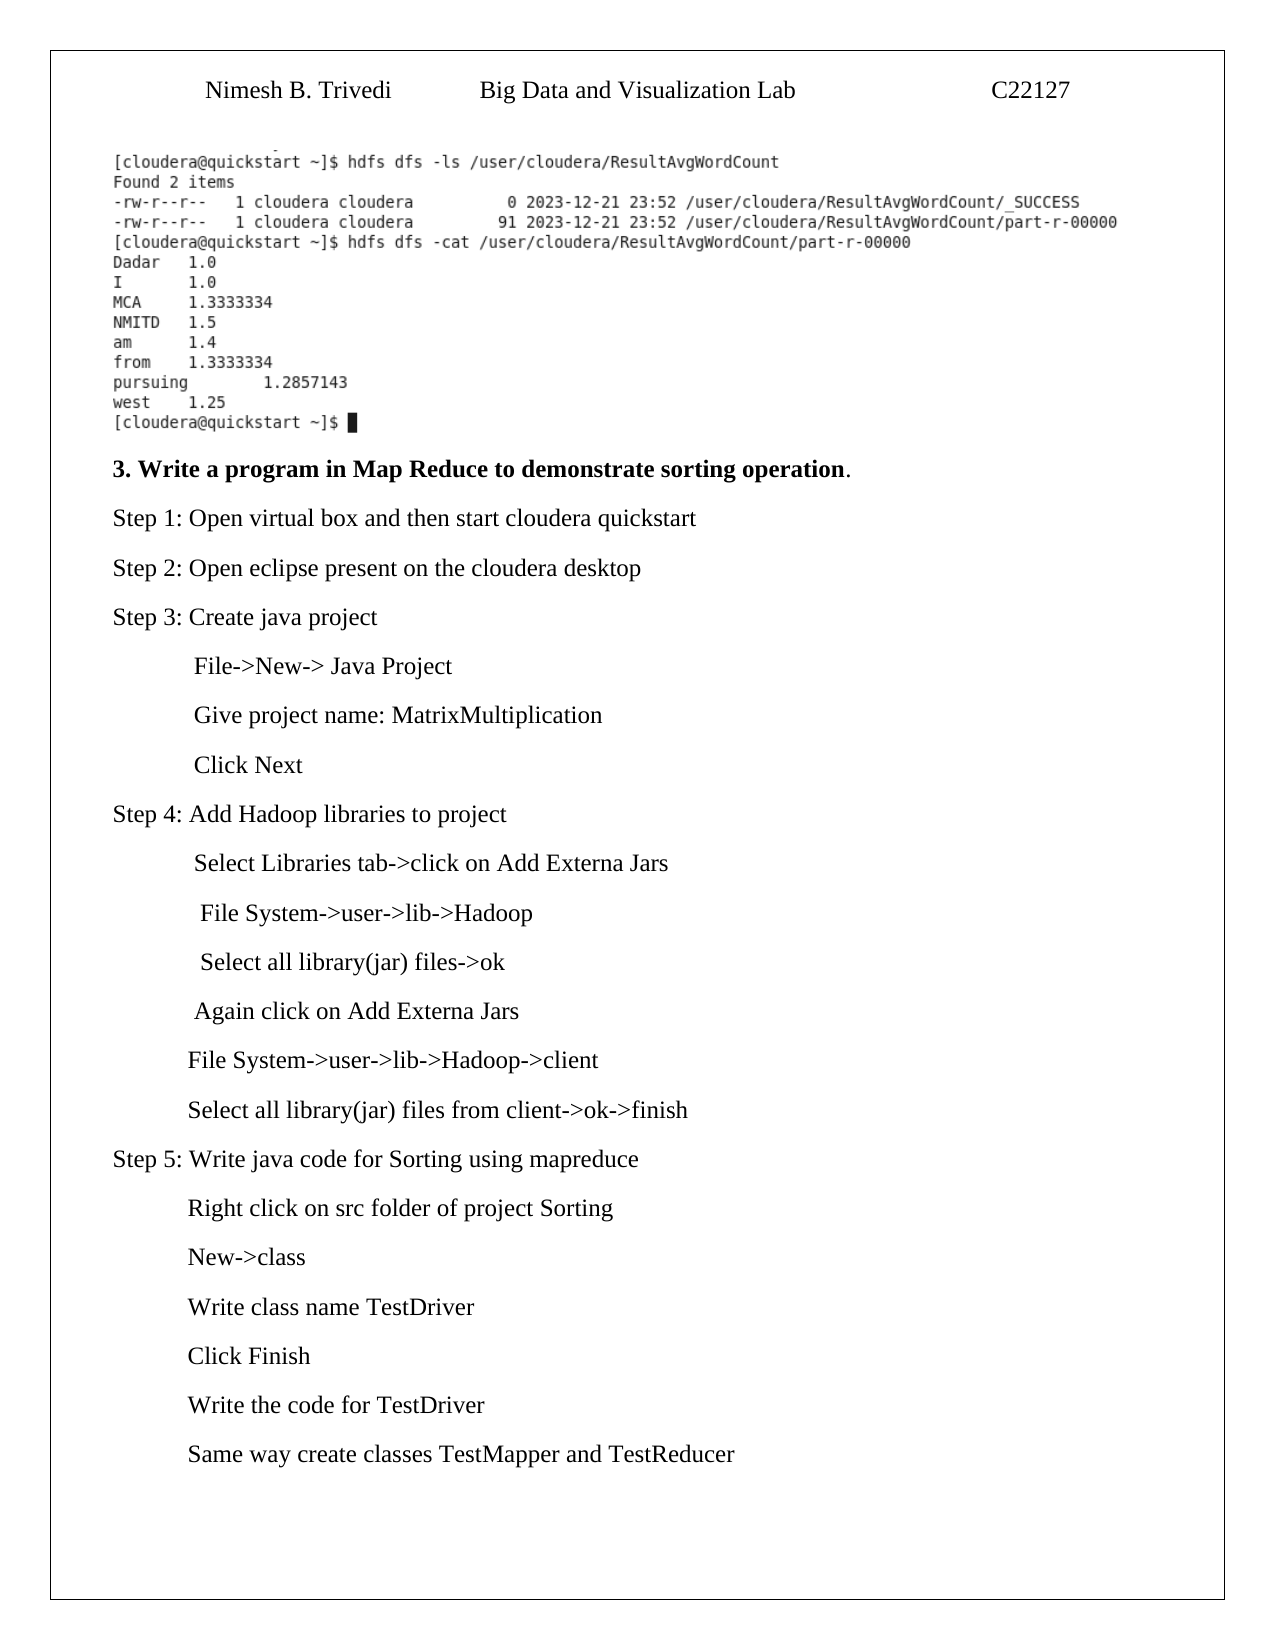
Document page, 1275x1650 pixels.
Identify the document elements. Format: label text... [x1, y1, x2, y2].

text Step 5: Write java code for Sorting using mapreduce [112, 1144, 1162, 1173]
text Give project name: MatrixMultiplication [112, 701, 1162, 729]
text Click Finish [112, 1341, 1162, 1370]
text Select Libraries tab->click on Add Externa Jars [112, 848, 1162, 877]
text Select all library(jar) files->ok [112, 947, 1162, 976]
text File->New-> Java Project [112, 651, 1162, 680]
text Step 4: Add Hadoop libraries to project [112, 799, 1162, 828]
text Step 2: Open eclipse present on the cloudera desktop [112, 553, 1162, 581]
text Write class name TestDriver [112, 1292, 1162, 1321]
text Again click on Add Externa Jars [112, 996, 1162, 1025]
text Step 3: Create java project [112, 602, 1162, 631]
text File System->user->lib->Hadoop [112, 898, 1162, 926]
text File System->user->lib->Hadoop->client [112, 1045, 1162, 1074]
text Same way create classes TestMapper and TestReducer [112, 1439, 1162, 1468]
text Write the code for TestDriver [112, 1390, 1162, 1419]
text Click Next [112, 750, 1162, 778]
text Right click on src folder of project Sorting [112, 1193, 1162, 1222]
text 3. Write a program in Map Reduce to demonstrate sorting operation. [112, 454, 1162, 483]
text Select all library(jar) files from client->ok->finish [112, 1095, 1162, 1123]
picture [112, 150, 1128, 434]
text New->class [112, 1242, 1162, 1271]
text Step 1: Open virtual box and then start cloudera quickstart [112, 503, 1162, 532]
